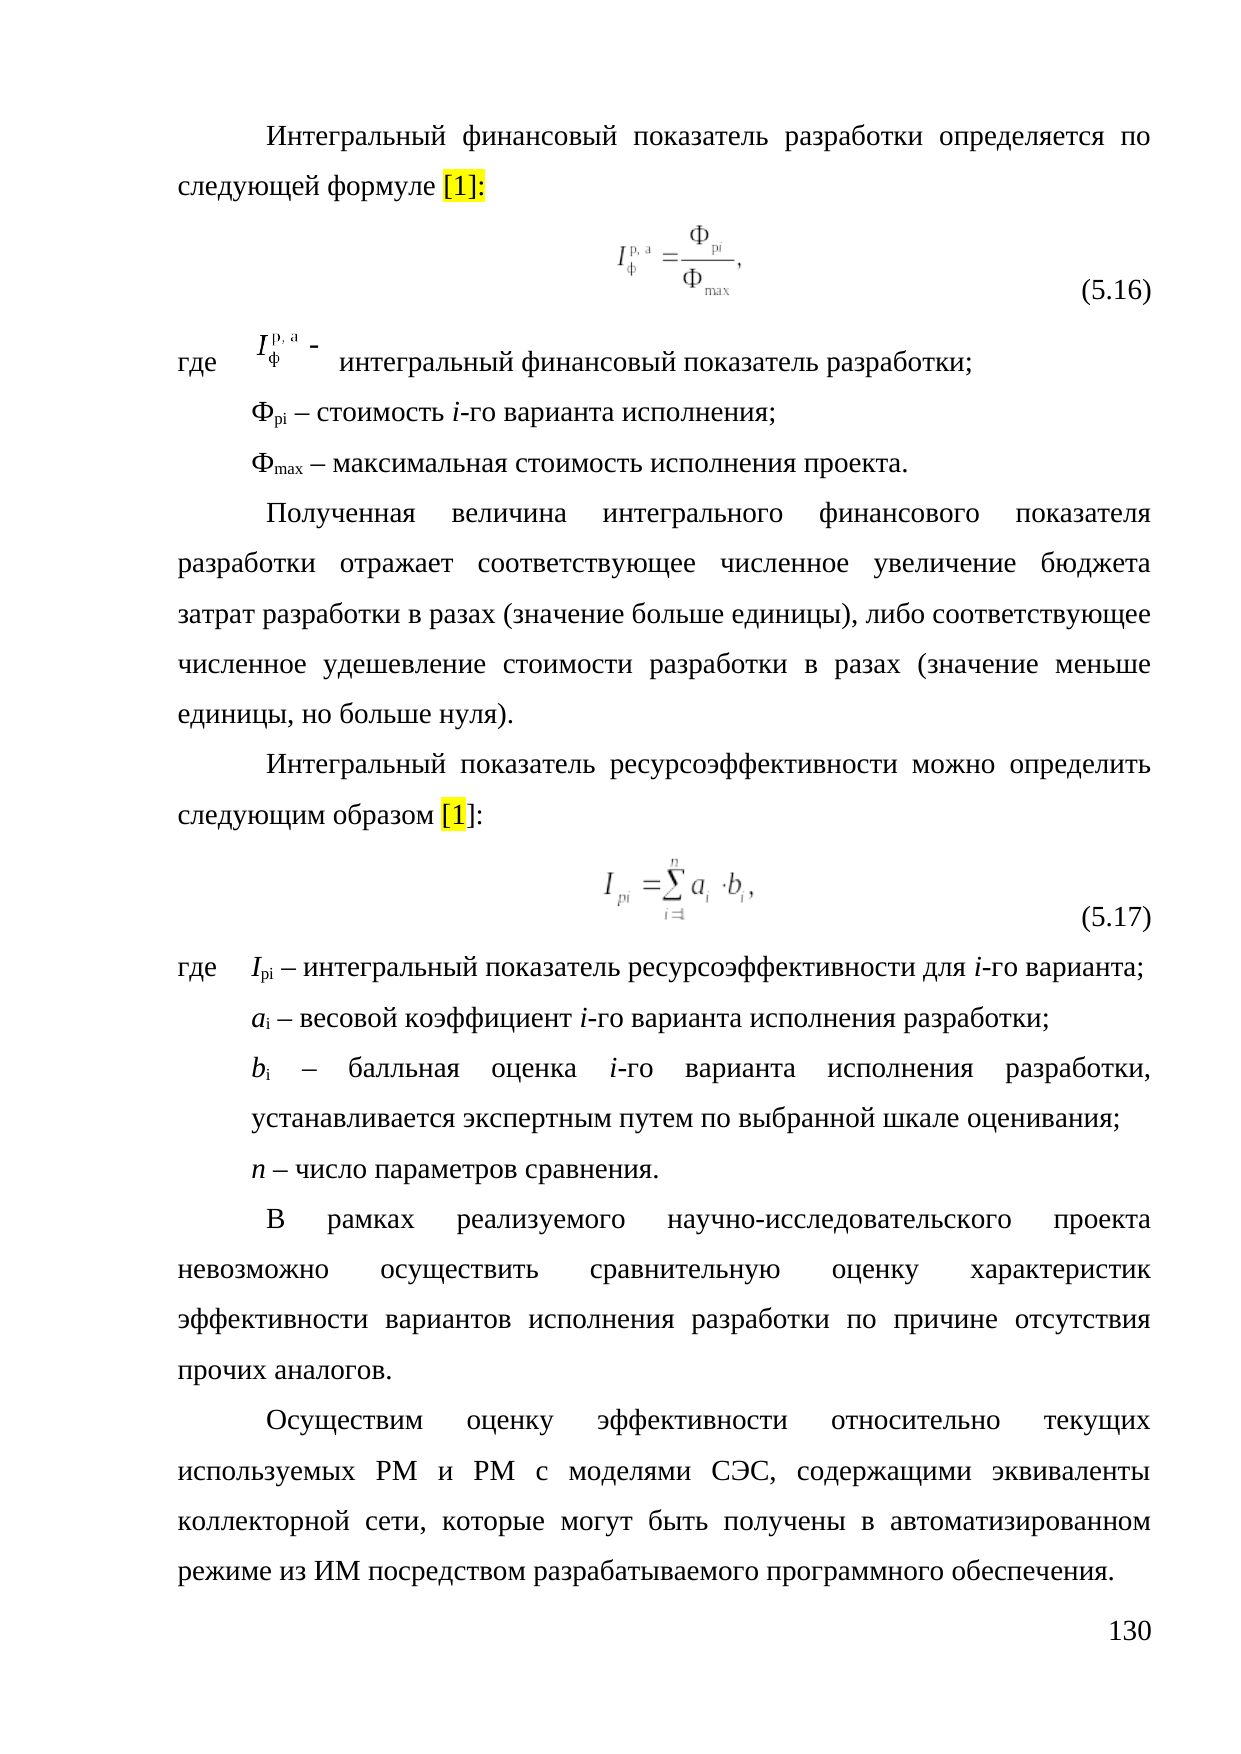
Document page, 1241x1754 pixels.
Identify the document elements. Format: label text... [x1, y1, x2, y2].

text Фmax – максимальная стоимость исполнения проекта. [251, 445, 1152, 478]
text Осуществим оценку эффективности относительно текущих используемых РМ и РМ с моделями СЭС, содержащими эквиваленты коллекторной сети, которые могут быть получены в автоматизированном режиме из ИМ посредством разрабатываемого программного обеспечения. [177, 1402, 1152, 1587]
text где интегральный финансовый показатель разработки; [177, 322, 1152, 378]
text n – число параметров сравнения. [177, 1151, 1152, 1184]
text ai – весовой коэффициент i-го варианта исполнения разработки; [177, 1000, 1152, 1033]
text Интегральный финансовый показатель разработки определяется по следующей формуле [1]: [177, 118, 1152, 202]
text Фрi – стоимость i-го варианта исполнения; [177, 394, 1152, 428]
text bi – балльная оценка i-го варианта исполнения разработки, устанавливается экспертным путем по выбранной шкале оценивания; [251, 1050, 1152, 1134]
text (5.17) [177, 847, 1152, 933]
text В рамках реализуемого научно-исследовательского проекта невозможно осуществить сравнительную оценку характеристик эффективности вариантов исполнения разработки по причине отсутствия прочих аналогов. [177, 1201, 1152, 1386]
text Интегральный показатель ресурсоэффективности можно определить следующим образом [1]: [177, 747, 1152, 831]
text (5.16) [177, 219, 1152, 306]
text Полученная величина интегрального финансового показателя разработки отражает соответствующее численное увеличение бюджета затрат разработки в разах (значение больше единицы), либо соответствующее численное удешевление стоимости разработки в разах (значение меньше единицы, но больше нуля). [177, 495, 1152, 730]
text где Ipi – интегральный показатель ресурсоэффективности для i-го варианта; [177, 949, 1152, 983]
